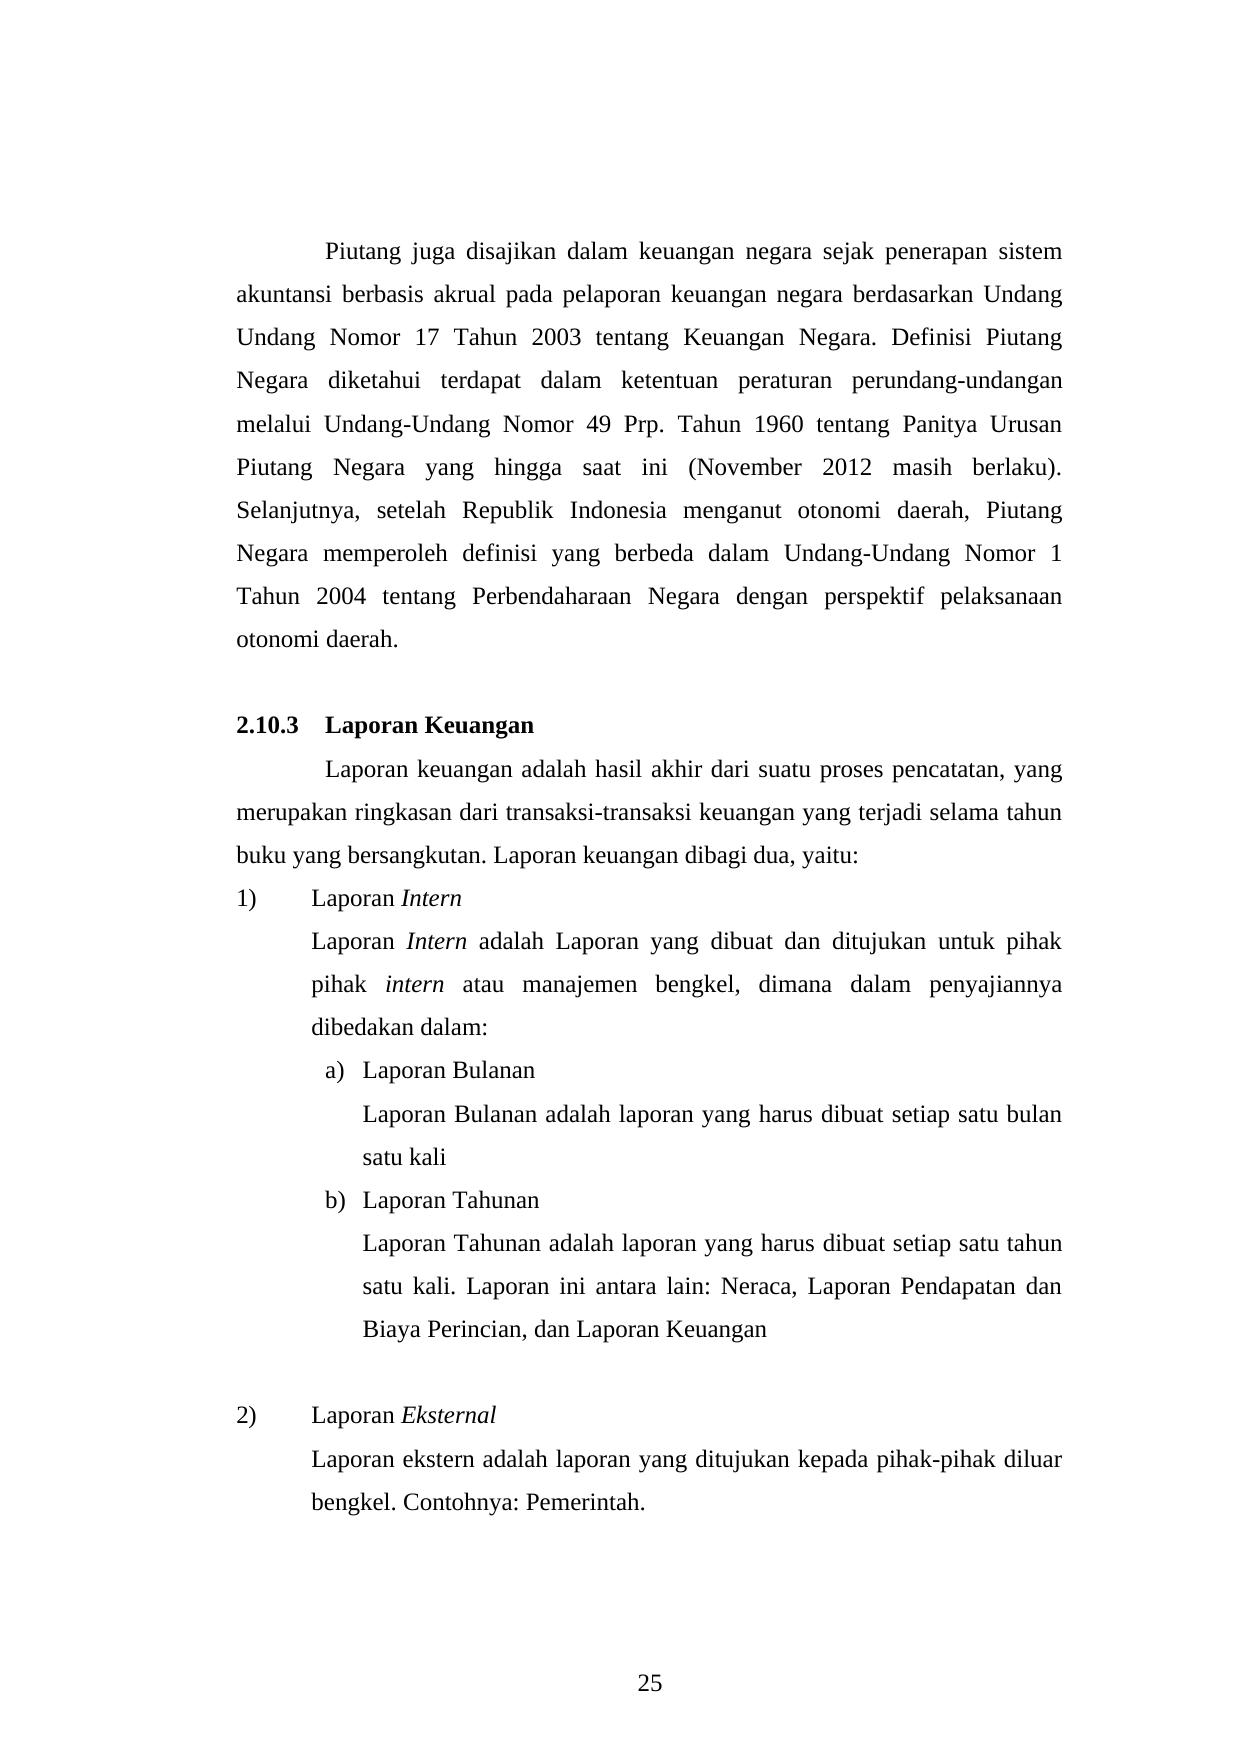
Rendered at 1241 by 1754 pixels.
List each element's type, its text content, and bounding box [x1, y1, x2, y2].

list Laporan Eksternal [236, 1401, 1063, 1429]
list Laporan ekstern adalah laporan yang ditujukan kepada pihak-pihak diluar bengkel. Contohnya: Pemerintah. [311, 1444, 1063, 1516]
list Laporan Bulanan adalah laporan yang harus dibuat setiap satu bulan satu kali [362, 1099, 1063, 1171]
list Laporan Intern adalah Laporan yang dibuat dan ditujukan untuk pihak pihak intern atau manajemen bengkel, dimana dalam penyajiannya dibedakan dalam: [311, 926, 1063, 1041]
list Laporan Tahunan [325, 1185, 1063, 1214]
list Laporan Intern [236, 883, 1063, 912]
text Laporan Tahunan adalah laporan yang harus dibuat setiap satu tahun satu kali. Laporan ini antara lain: Neraca, Laporan Pendapatan dan Biaya Perincian, dan Laporan Keuangan [362, 1228, 1063, 1343]
text Laporan keuangan adalah hasil akhir dari suatu proses pencatatan, yang merupakan ringkasan dari transaksi-transaksi keuangan yang terjadi selama tahun buku yang bersangkutan. Laporan keuangan dibagi dua, yaitu: [236, 754, 1063, 869]
list Laporan Bulanan [325, 1056, 1063, 1084]
subtitle Laporan Keuangan [236, 711, 1063, 739]
text Piutang juga disajikan dalam keuangan negara sejak penerapan sistem akuntansi berbasis akrual pada pelaporan keuangan negara berdasarkan Undang Undang Nomor 17 Tahun 2003 tentang Keuangan Negara. Definisi Piutang Negara diketahui terdapat dalam ketentuan peraturan perundang-undangan melalui Undang-Undang Nomor 49 Prp. Tahun 1960 tentang Panitya Urusan Piutang Negara yang hingga saat ini (November 2012 masih berlaku). Selanjutnya, setelah Republik Indonesia menganut otonomi daerah, Piutang Negara memperoleh definisi yang berbeda dalam Undang-Undang Nomor 1 Tahun 2004 tentang Perbendaharaan Negara dengan perspektif pelaksanaan otonomi daerah. [236, 236, 1063, 653]
